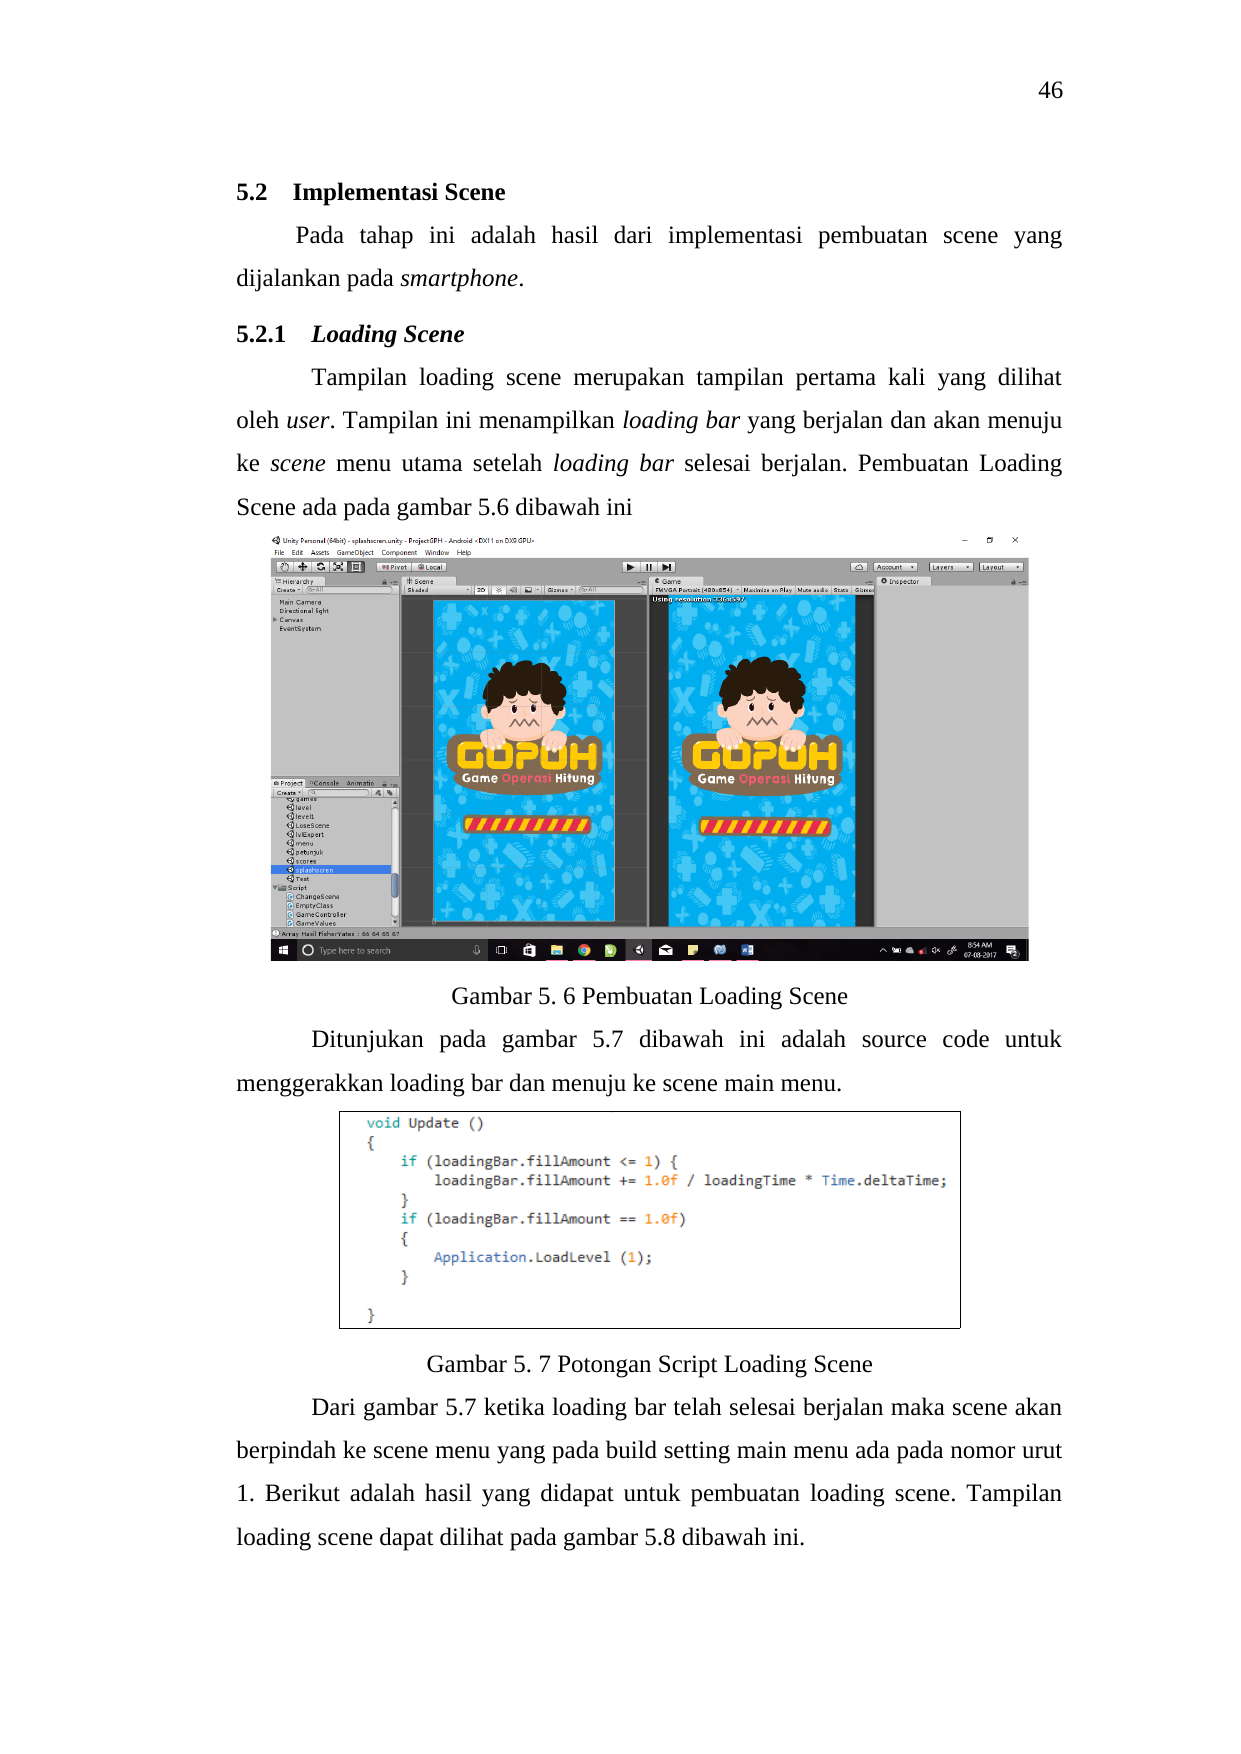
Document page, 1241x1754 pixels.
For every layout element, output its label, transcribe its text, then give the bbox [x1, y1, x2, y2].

subtitle Implementasi Scene [236, 177, 1063, 206]
text Dari gambar 5.7 ketika loading bar telah selesai berjalan maka scene akan berpindah ke scene menu yang pada build setting main menu ada pada nomor urut 1. Berikut adalah hasil yang didapat untuk pembuatan loading scene. Tampilan loading scene dapat dilihat pada gambar 5.8 dibawah ini. [236, 1392, 1063, 1550]
text Gambar 5. 7 Potongan Script Loading Scene [236, 1349, 1063, 1378]
picture [340, 1112, 960, 1328]
text Tampilan loading scene merupakan tampilan pertama kali yang dilihat oleh user. Tampilan ini menampilkan loading bar yang berjalan dan akan menuju ke scene menu utama setelah loading bar selesai berjalan. Pembuatan Loading Scene ada pada gambar 5.6 dibawah ini [236, 362, 1063, 520]
picture [270, 534, 1029, 961]
text Gambar 5. 6 Pembuatan Loading Scene [236, 981, 1063, 1010]
text Pada tahap ini adalah hasil dari implementasi pembuatan scene yang dijalankan pada smartphone. [236, 220, 1063, 292]
text Ditunjukan pada gambar 5.7 dibawah ini adalah source code untuk menggerakkan loading bar dan menuju ke scene main menu. [236, 1024, 1063, 1096]
subtitle Loading Scene [236, 319, 1063, 348]
